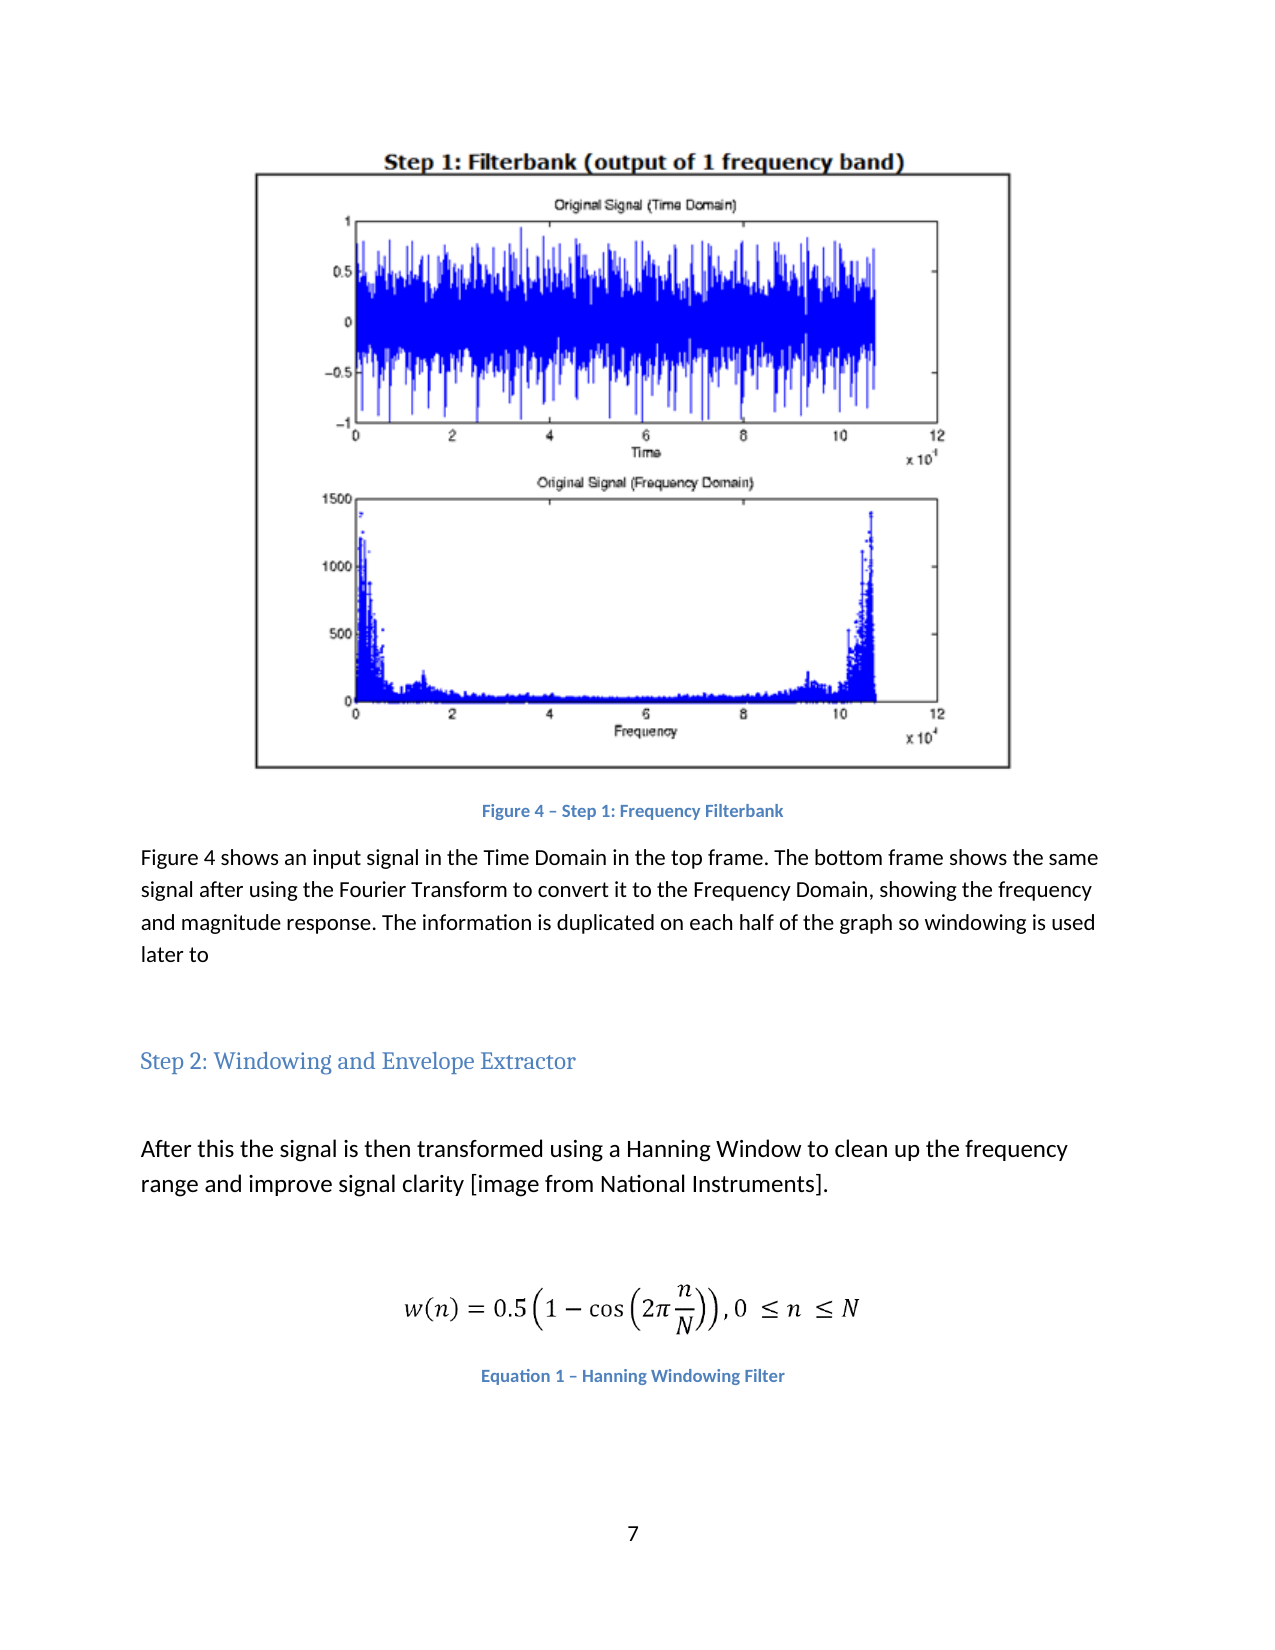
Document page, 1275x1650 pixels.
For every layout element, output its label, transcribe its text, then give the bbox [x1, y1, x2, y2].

text After this the signal is then transformed using a Hanning Window to clean up the frequency range and improve signal clarity [image from National Instruments]. [141, 1133, 1125, 1198]
picture [250, 150, 1016, 775]
picture [397, 1279, 868, 1339]
subtitle Step 2: Windowing and Envelope Extractor [141, 1047, 1125, 1076]
text Figure 4 shows an input signal in the Time Domain in the top frame. The bottom frame shows the same signal after using the Fourier Transform to convert it to the Frequency Domain, showing the frequency and magnitude response. The information is duplicated on each half of the graph so windowing is used later to [141, 843, 1125, 968]
